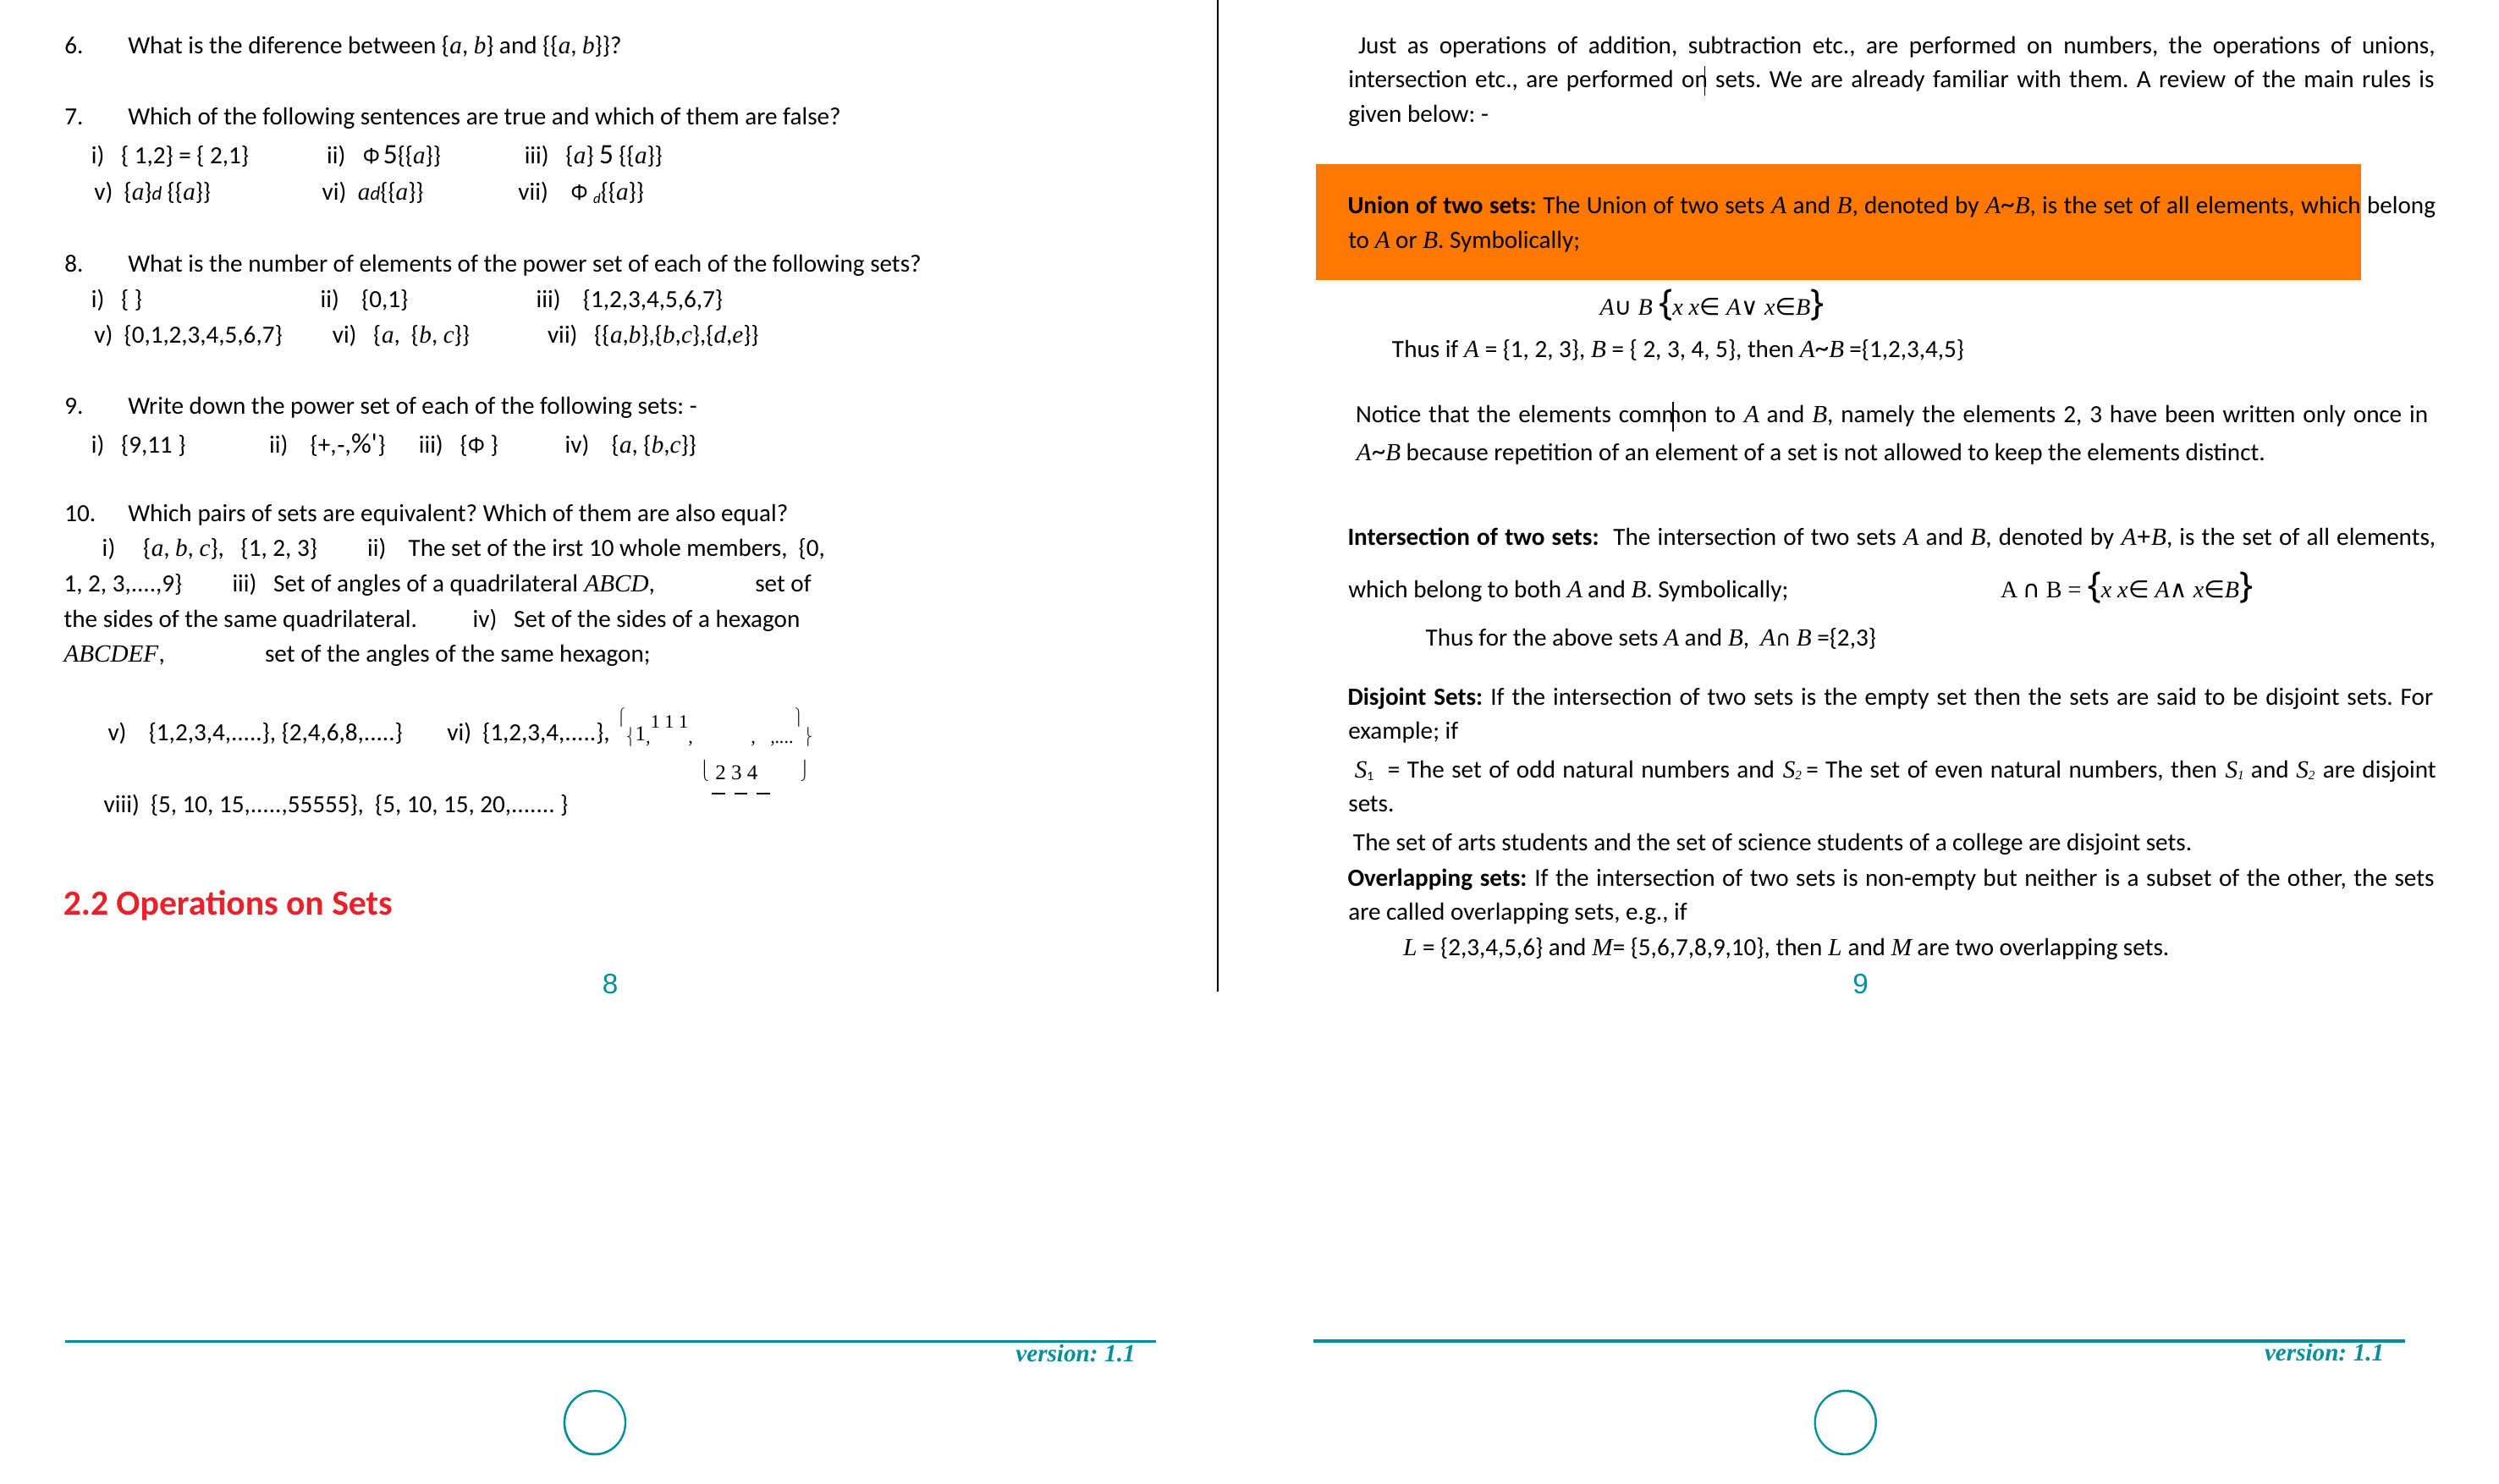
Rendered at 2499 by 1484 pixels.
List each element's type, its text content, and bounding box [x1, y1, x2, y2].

list Write down the power set of each of the following sets: - [64, 390, 1034, 420]
text i) {9,11 } ii) {+,-,%'} iii) {Φ } iv) {a, {b,c}} [63, 426, 1034, 460]
text 8 9 [64, 967, 2436, 1000]
text L = {2,3,4,5,6} and M= {5,6,7,8,9,10}, then L and M are two overlapping sets. [1347, 932, 2436, 962]
text v) {1,2,3,4,.....}, {2,4,6,8,.....} vi) {1,2,3,4,.....}, 1,1 1 1, , ,.... [63, 706, 1034, 750]
text i) { } ii) {0,1} iii) {1,2,3,4,5,6,7} [63, 283, 1034, 314]
text Disjoint Sets: If the intersection of two sets is the empty set then the sets are said to be disjoint sets. For example; if [1347, 681, 2436, 745]
text  2 3 4  [64, 757, 1034, 786]
text v) {0,1,2,3,4,5,6,7} vi) {a, {b, c}} vii) {{a,b},{b,c},{d,e}} [63, 319, 1034, 349]
list Which of the following sentences are true and which of them are false? [64, 101, 1034, 131]
text Overlapping sets: If the intersection of two sets is non-empty but neither is a subset of the other, the sets are called overlapping sets, e.g., if [1347, 862, 2436, 926]
text Intersection of two sets: The intersection of two sets A and B, denoted by A+B, is the set of all elements, which belong to both A and B. Symbolically; A ∩ B = {x x∈ A∧ x∈B} [1347, 521, 2436, 608]
text Thus for the above sets A and B, A∩ B ={2,3} [1347, 622, 2436, 652]
text 2.2 Operations on Sets [63, 881, 1034, 924]
text i) {a, b, c}, {1, 2, 3} ii) The set of the irst 10 whole members, {0, 1, 2, 3,....,9} iii) Set of angles of a quadrilateral ABCD, set of the sides of the same quadrilateral. iv) Set of the sides of a hexagon ABCDEF, set of the angles of the same hexagon; [63, 532, 827, 668]
text viii) {5, 10, 15,.....,55555}, {5, 10, 15, 20,....... } [63, 789, 1034, 818]
text Thus if A = {1, 2, 3}, B = { 2, 3, 4, 5}, then A~B ={1,2,3,4,5} [1347, 330, 2436, 364]
text Notice that the elements common to A and B, namely the elements 2, 3 have been written only once in A~B because repetition of an element of a set is not allowed to keep the elements distinct. [1356, 398, 2430, 467]
text A∪ B {x x∈ A∨ x∈B} [1348, 277, 2436, 326]
list What is the diference between {a, b} and {{a, b}}? [64, 30, 1034, 60]
text S1 = The set of odd natural numbers and S2 = The set of even natural numbers, then S1 and S2 are disjoint sets. [1347, 754, 2436, 818]
list What is the number of elements of the power set of each of the following sets? [64, 248, 1034, 278]
text v) {a}d {{a}} vi) ad{{a}} vii) Φ d{{a}} [63, 176, 1034, 206]
text Just as operations of addition, subtraction etc., are performed on numbers, the operations of unions, intersection etc., are performed on sets. We are already familiar with them. A review of the main rules is given below: - [1347, 30, 2436, 128]
list Which pairs of sets are equivalent? Which of them are also equal? [64, 497, 1034, 527]
text Union of two sets: The Union of two sets A and B, denoted by A~B, is the set of all elements, which belong to A or B. Symbolically; [1347, 186, 2436, 255]
text i) { 1,2} = { 2,1} ii) Φ 5{{a}} iii) {a} 5 {{a}} [63, 136, 1034, 171]
text The set of arts students and the set of science students of a college are disjoint sets. [1347, 827, 2436, 857]
